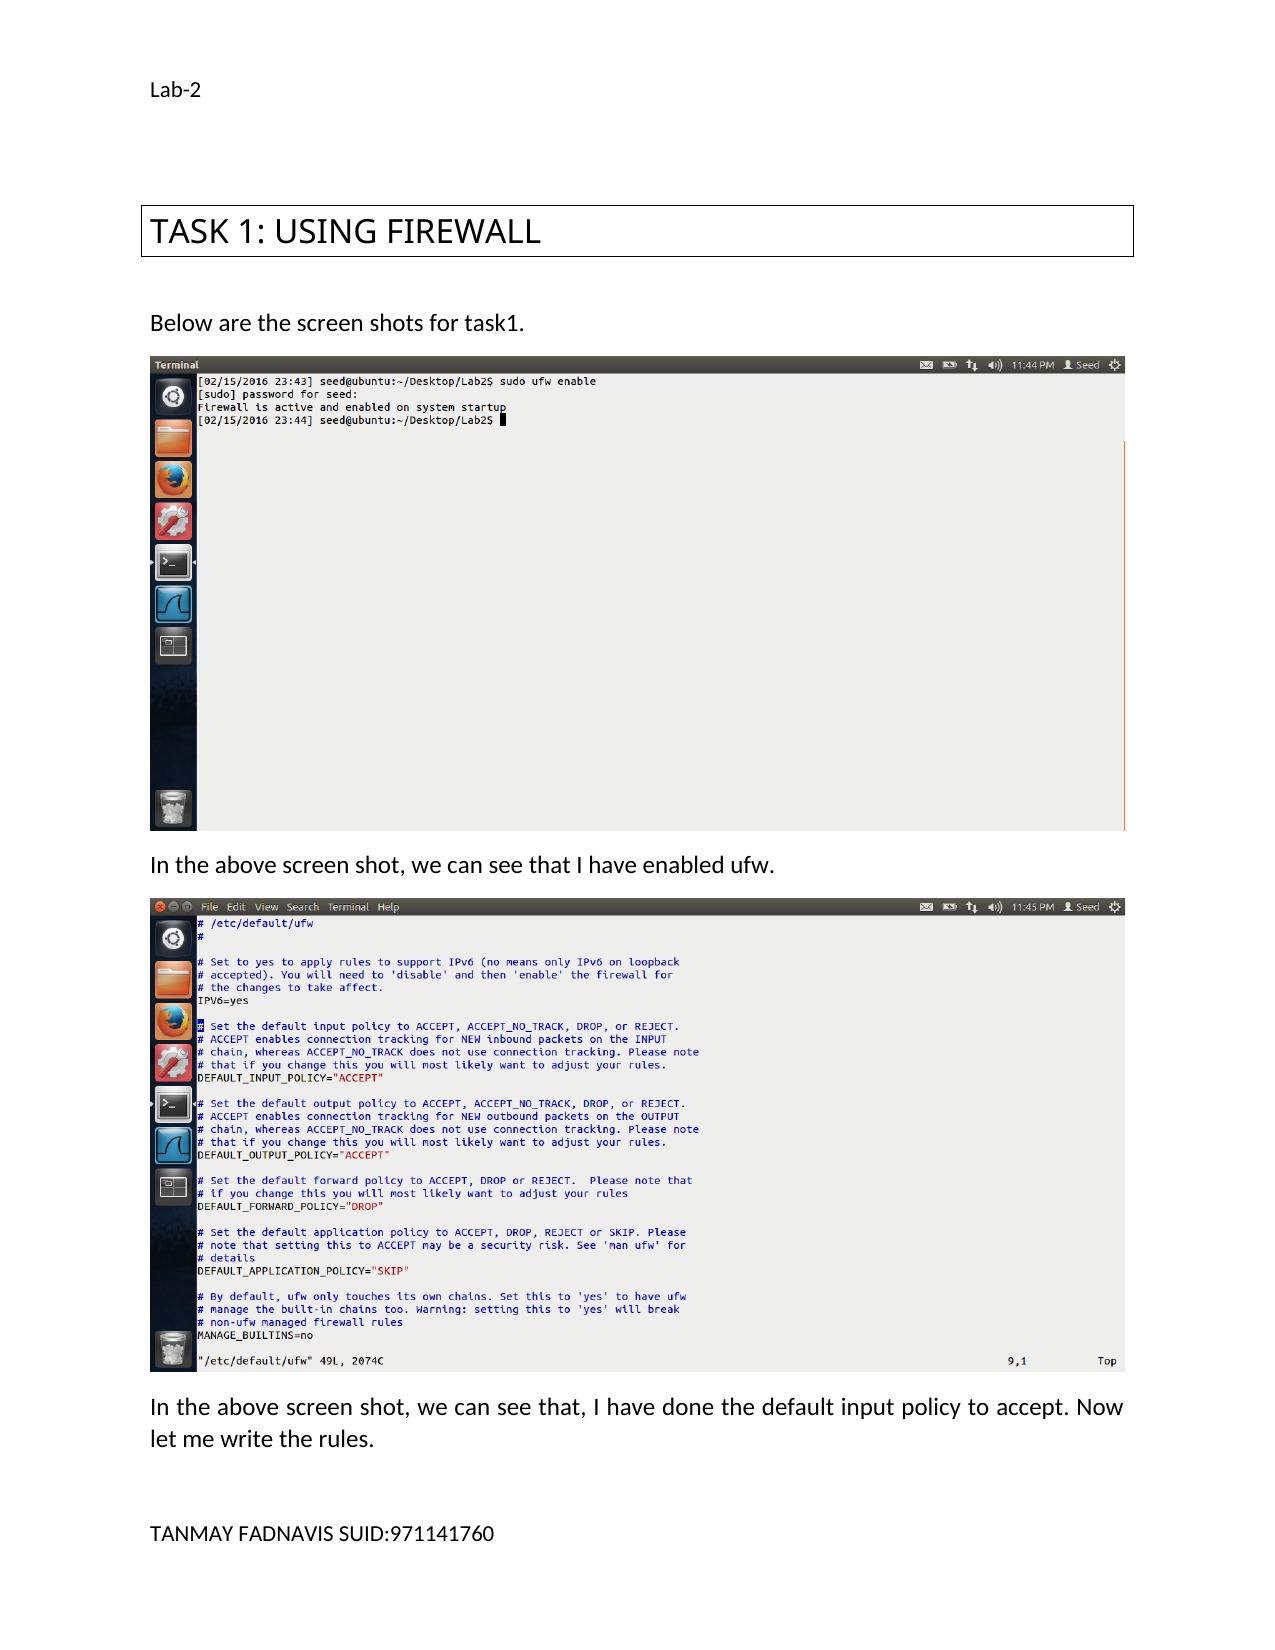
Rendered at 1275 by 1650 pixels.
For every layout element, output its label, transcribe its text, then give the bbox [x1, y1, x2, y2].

text In the above screen shot, we can see that I have enabled ufw. [150, 849, 1125, 879]
picture [150, 898, 1125, 1372]
text In the above screen shot, we can see that, I have done the default input policy to accept. Now let me write the rules. [150, 1391, 1125, 1454]
picture [150, 356, 1125, 831]
text Below are the screen shots for task1. [150, 307, 1125, 338]
subtitle TASK 1: USING FIREWALL [142, 206, 1133, 256]
